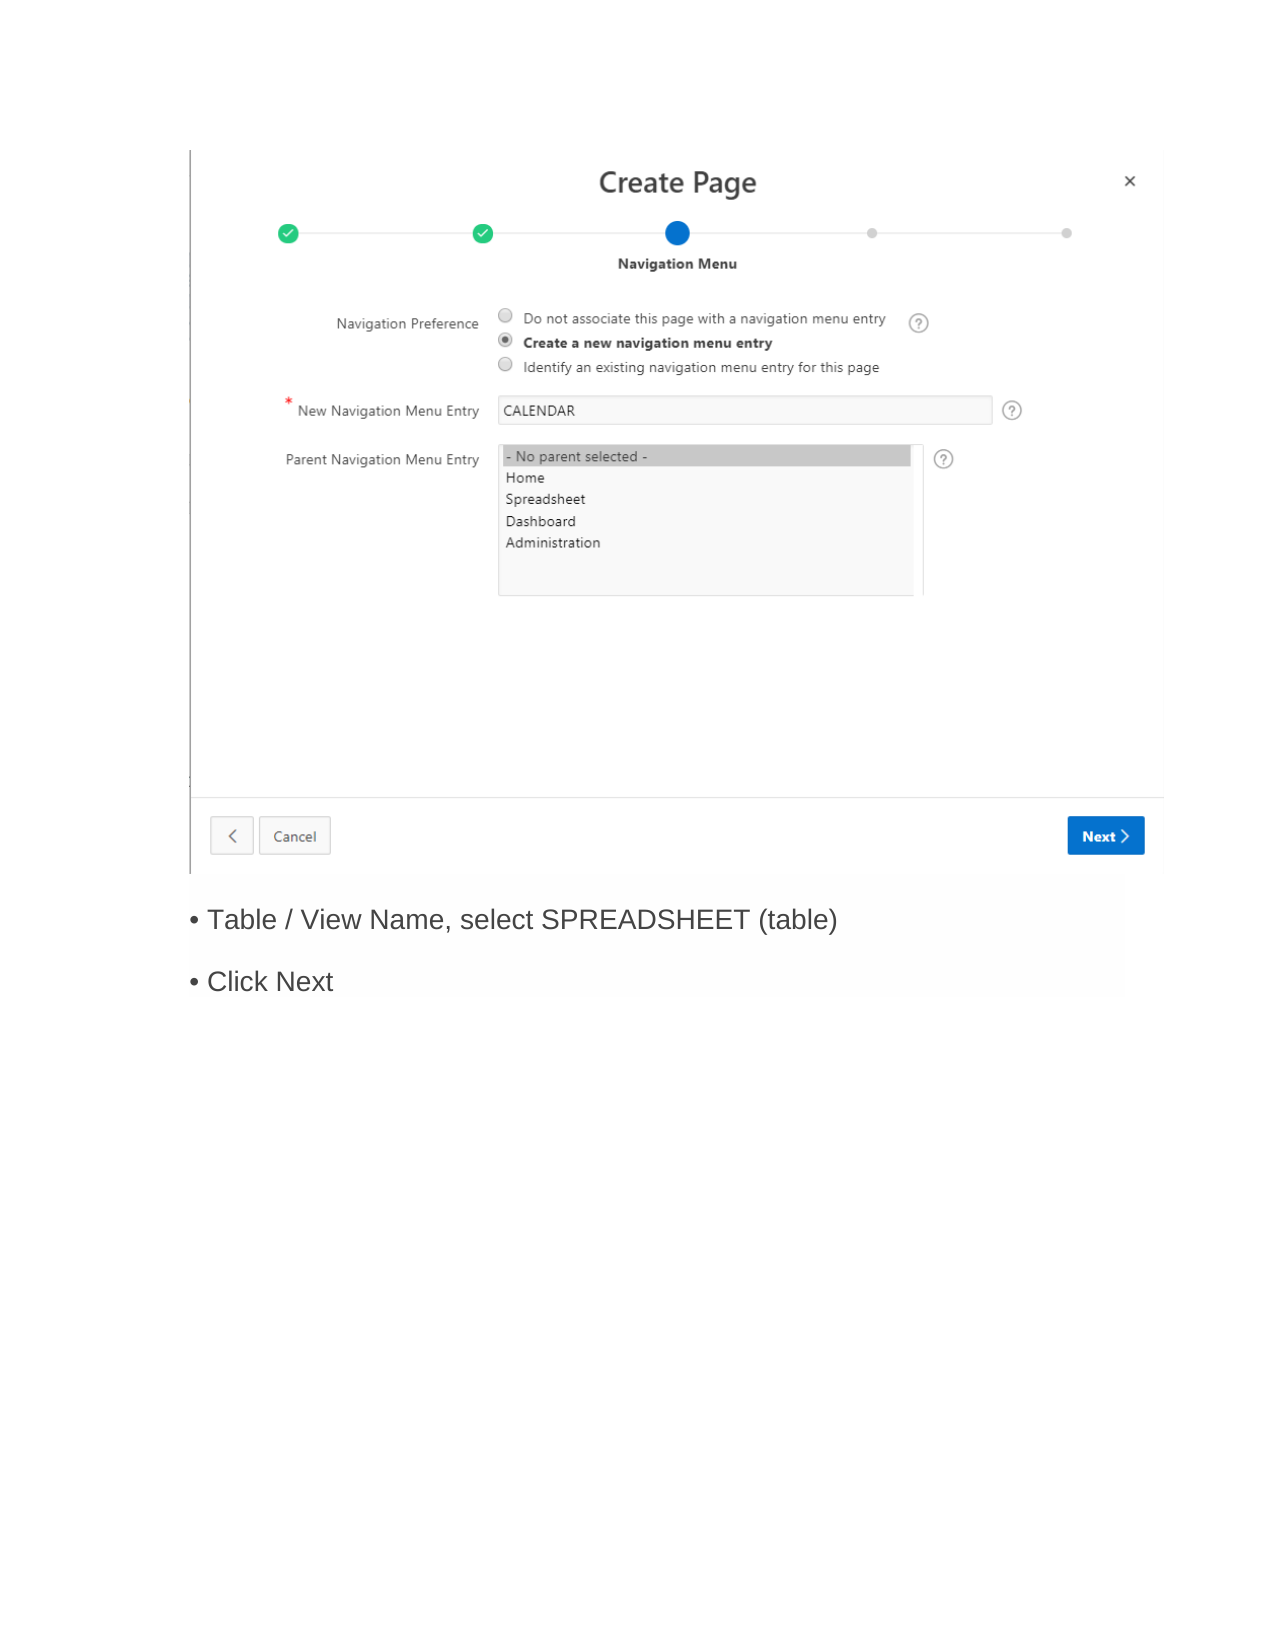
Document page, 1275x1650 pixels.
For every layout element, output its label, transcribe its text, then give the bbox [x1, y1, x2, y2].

picture [189, 150, 1164, 874]
text • Click Next [189, 965, 1125, 997]
text • Table / View Name, select SPREADSHEET (table) [189, 903, 1125, 936]
